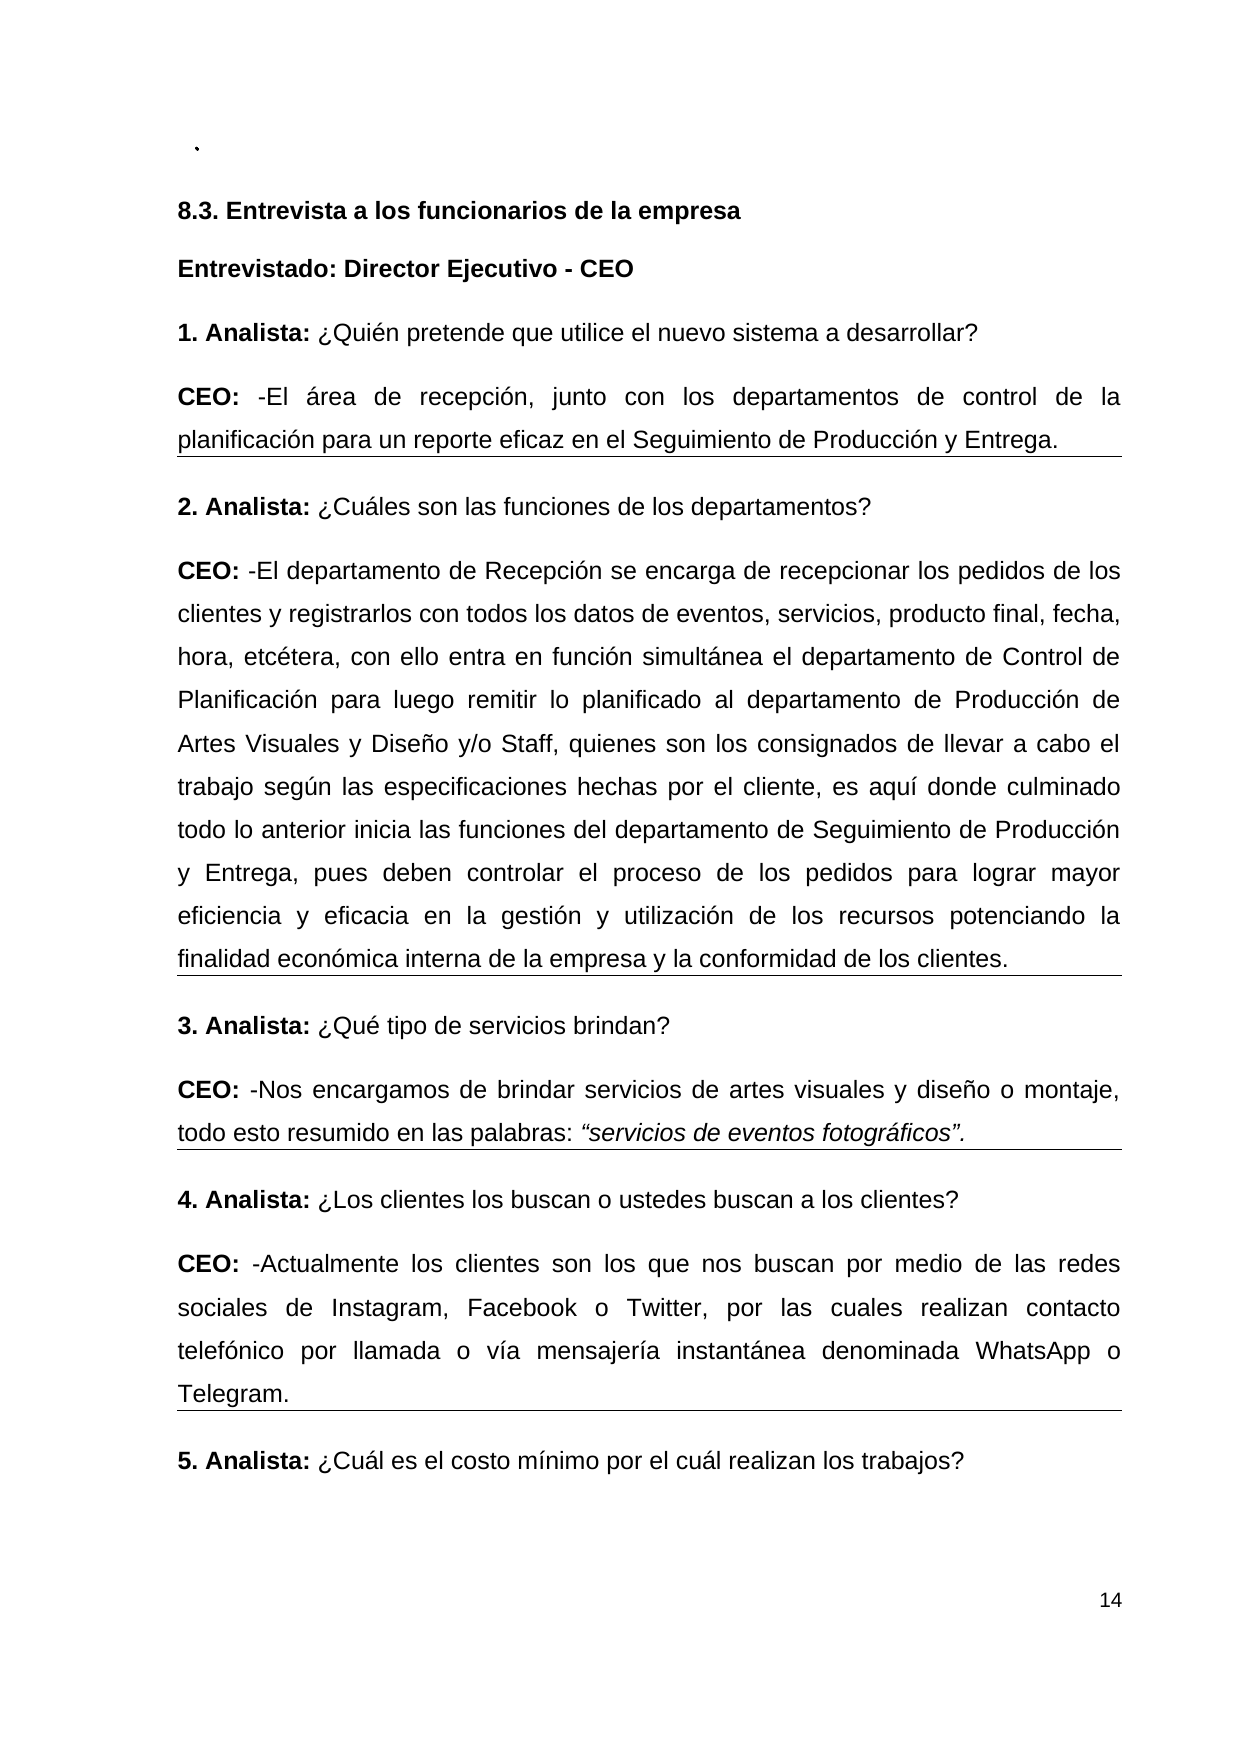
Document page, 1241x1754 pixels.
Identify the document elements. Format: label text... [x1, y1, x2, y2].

text 5. Analista: ¿Cuál es el costo mínimo por el cuál realizan los trabajos? [177, 1446, 1122, 1475]
text 1. Analista: ¿Quién pretende que utilice el nuevo sistema a desarrollar? [177, 318, 1122, 347]
text 2. Analista: ¿Cuáles son las funciones de los departamentos? [177, 492, 1122, 521]
subtitle 8.3. Entrevista a los funcionarios de la empresa [177, 196, 1122, 225]
text CEO: -Nos encargamos de brindar servicios de artes visuales y diseño o montaje, todo esto resumido en las palabras: “servicios de eventos fotográficos”. [177, 1075, 1122, 1149]
text 3. Analista: ¿Qué tipo de servicios brindan? [177, 1011, 1122, 1040]
text Entrevistado: Director Ejecutivo - CEO [177, 254, 1122, 283]
text 4. Analista: ¿Los clientes los buscan o ustedes buscan a los clientes? [177, 1186, 1122, 1214]
text CEO: -El área de recepción, junto con los departamentos de control de la planificación para un reporte eficaz en el Seguimiento de Producción y Entrega. [177, 382, 1122, 456]
text CEO: -El departamento de Recepción se encarga de recepcionar los pedidos de los clientes y registrarlos con todos los datos de eventos, servicios, producto final, fecha, hora, etcétera, con ello entra en función simultánea el departamento de Control de Planificación para luego remitir lo planificado al departamento de Producción de Artes Visuales y Diseño y/o Staff, quienes son los consignados de llevar a cabo el trabajo según las especificaciones hechas por el cliente, es aquí donde culminado todo lo anterior inicia las funciones del departamento de Seguimiento de Producción y Entrega, pues deben controlar el proceso de los pedidos para lograr mayor eficiencia y eficacia en la gestión y utilización de los recursos potenciando la finalidad económica interna de la empresa y la conformidad de los clientes. [177, 556, 1122, 975]
text CEO: -Actualmente los clientes son los que nos buscan por medio de las redes sociales de Instagram, Facebook o Twitter, por las cuales realizan contacto telefónico por llamada o vía mensajería instantánea denominada WhatsApp o Telegram. [177, 1249, 1122, 1410]
